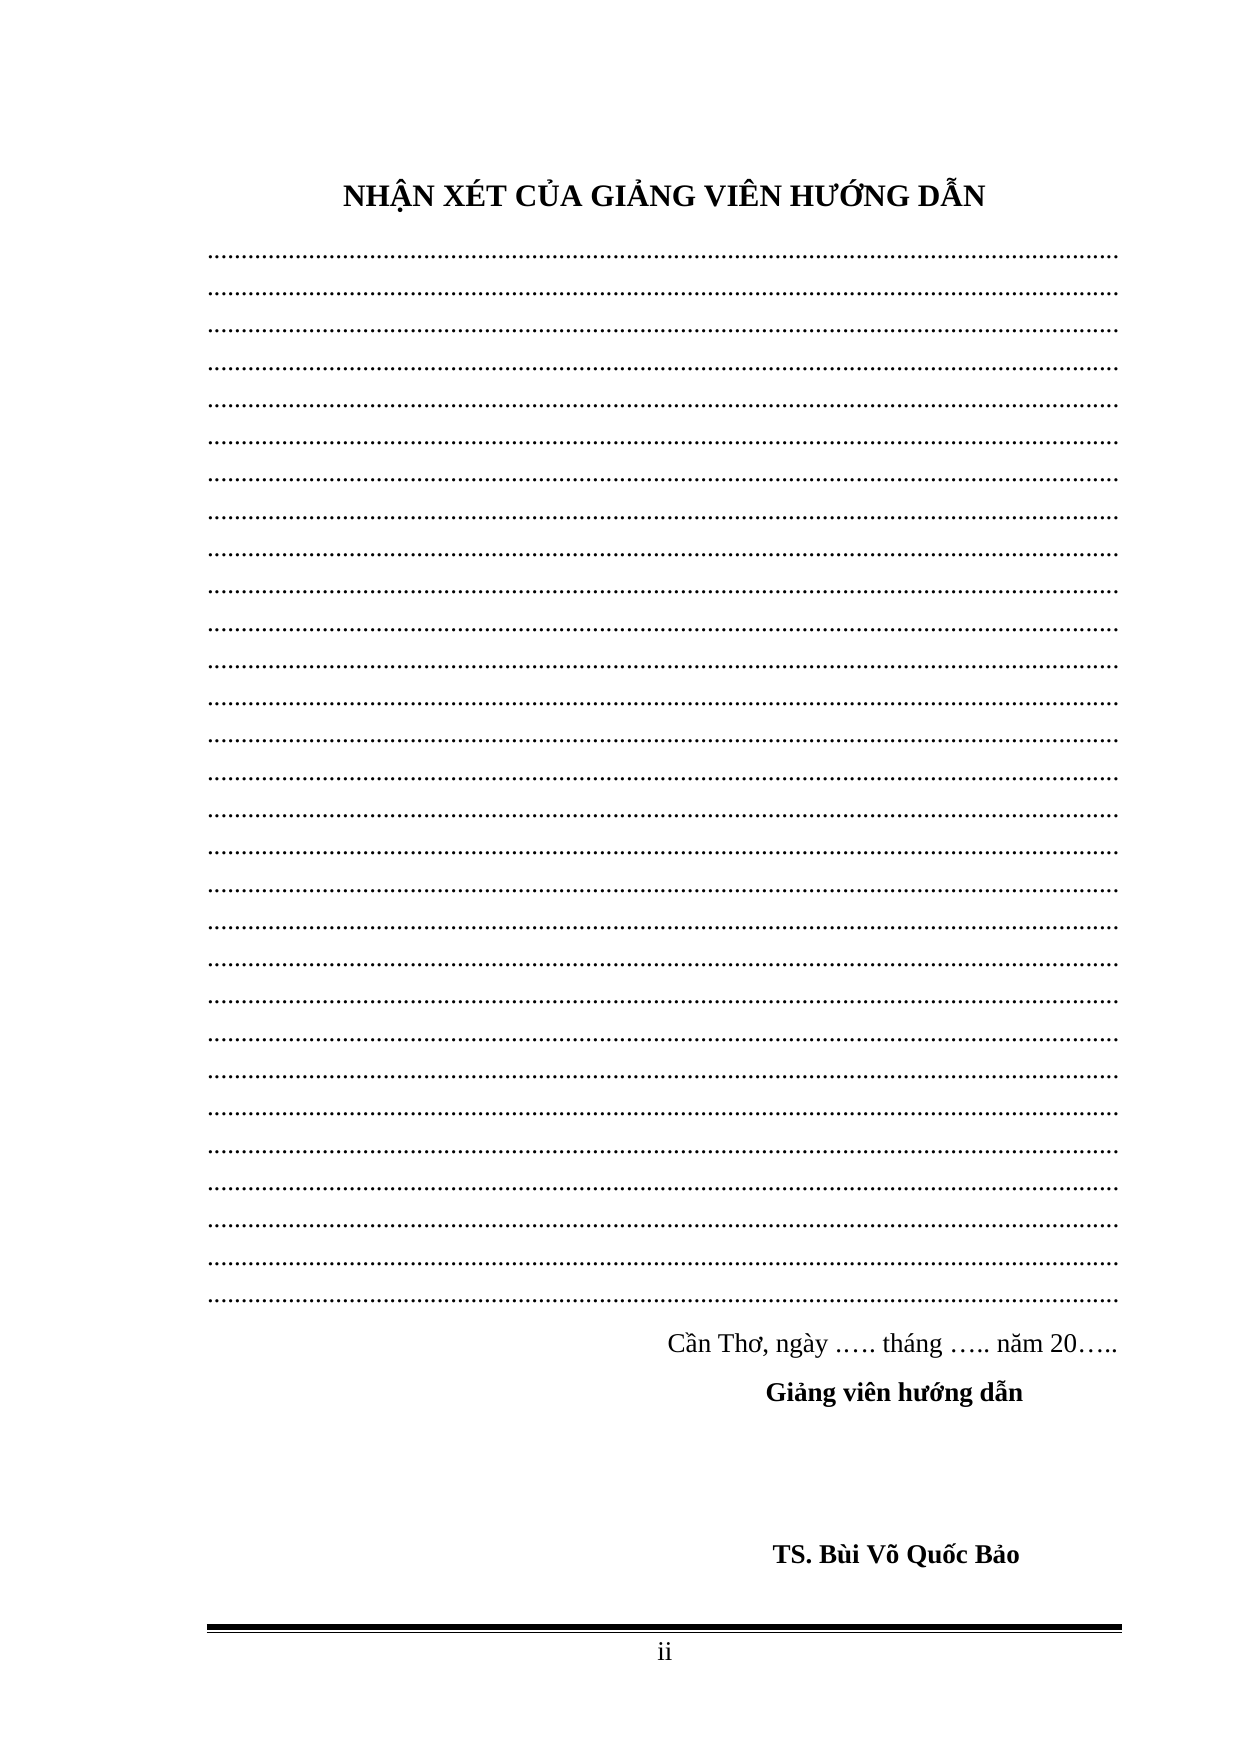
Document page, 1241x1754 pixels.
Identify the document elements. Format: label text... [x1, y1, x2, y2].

text Cần Thơ, ngày .…. tháng ….. năm 20….. [207, 1327, 1122, 1358]
text TS. Bùi Võ Quốc Bảo [207, 1538, 1122, 1569]
text ....................................................................................................................................... ....................................................................................................................................... ....................................................................................................................................... ....................................................................................................................................... ....................................................................................................................................... ....................................................................................................................................... ....................................................................................................................................... ....................................................................................................................................... ....................................................................................................................................... ....................................................................................................................................... ....................................................................................................................................... ....................................................................................................................................... ....................................................................................................................................... ....................................................................................................................................... ....................................................................................................................................... ....................................................................................................................................... ....................................................................................................................................... ....................................................................................................................................... ....................................................................................................................................... ....................................................................................................................................... ....................................................................................................................................... ....................................................................................................................................... ....................................................................................................................................... ....................................................................................................................................... ....................................................................................................................................... ....................................................................................................................................... ....................................................................................................................................... ....................................................................................................................................... ....................................................................................................................................... [207, 233, 1122, 1308]
text NHẬN XÉT CỦA GIẢNG VIÊN HƯỚNG DẪN [207, 177, 1122, 213]
text Giảng viên hướng dẫn [207, 1377, 1122, 1408]
